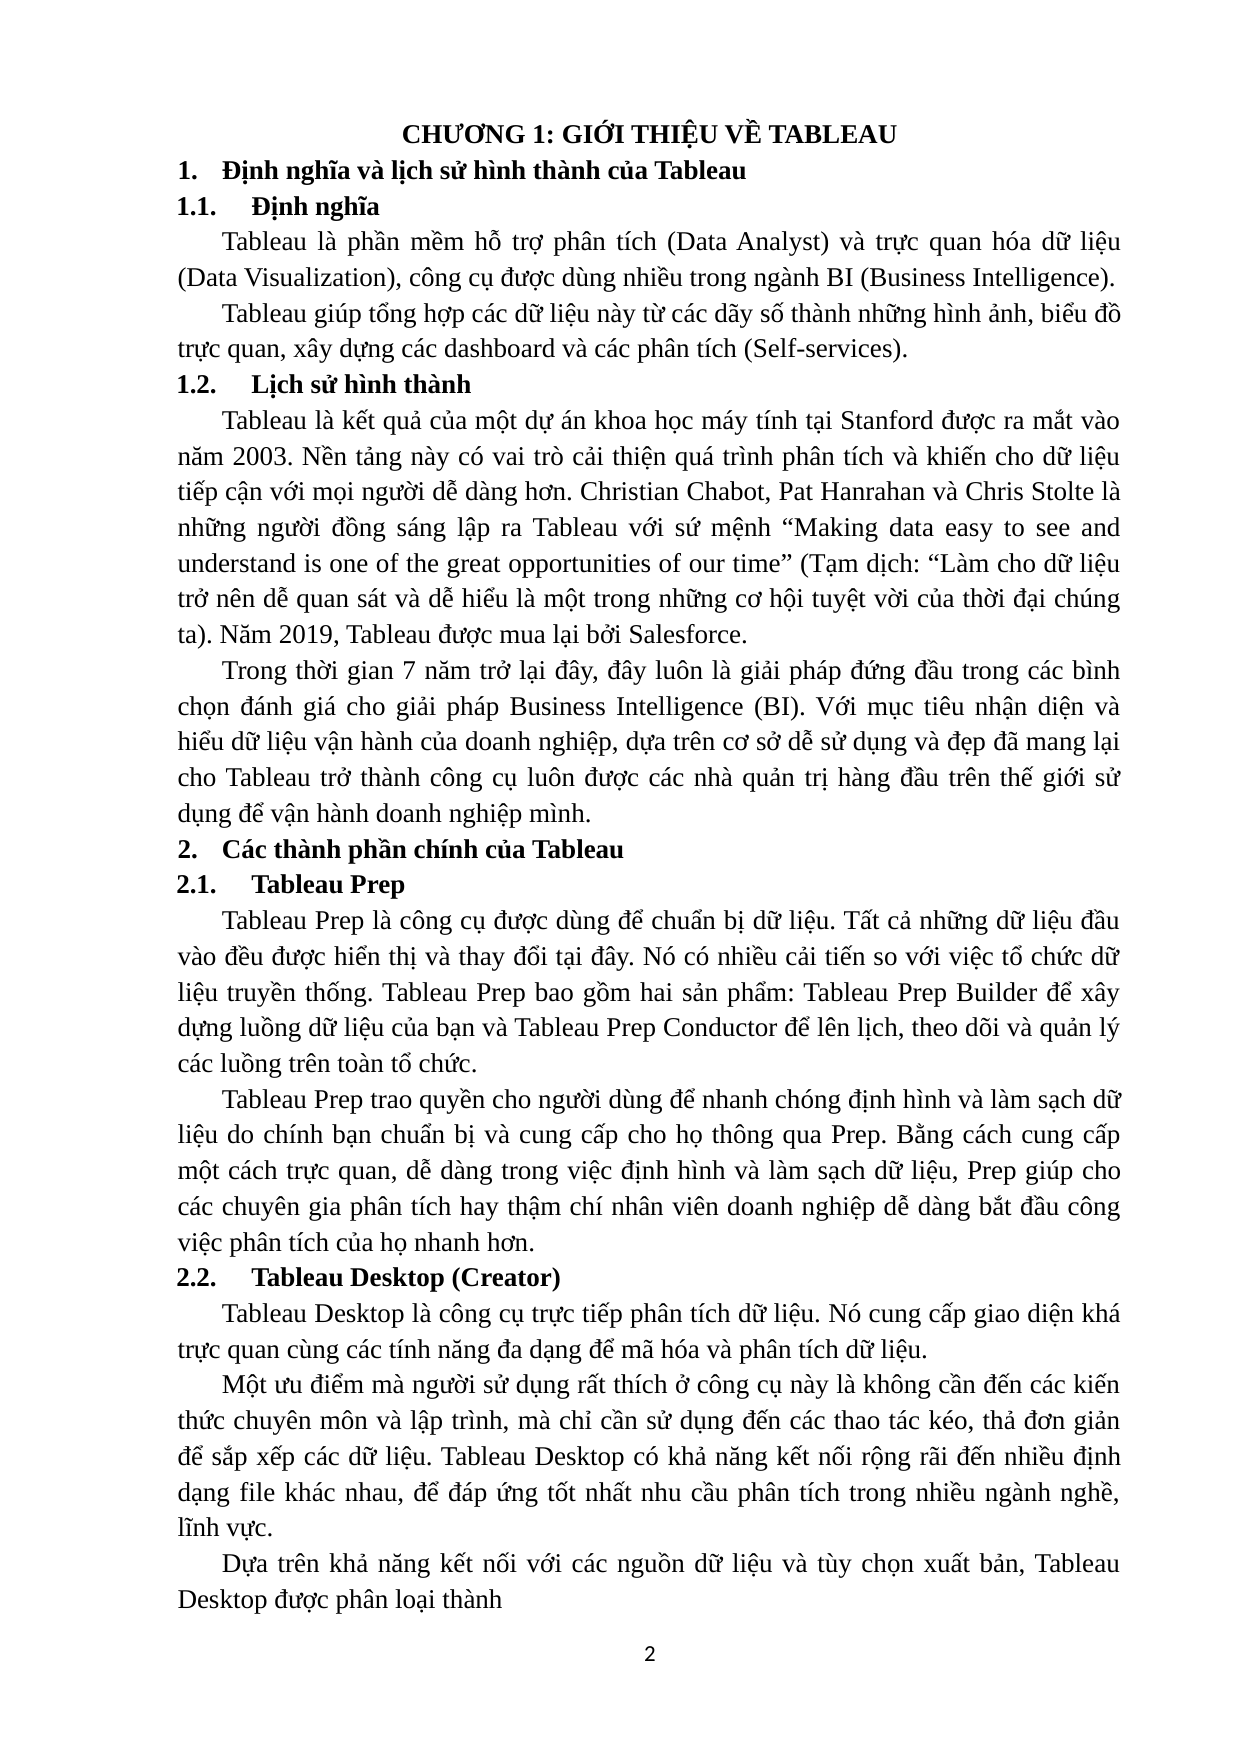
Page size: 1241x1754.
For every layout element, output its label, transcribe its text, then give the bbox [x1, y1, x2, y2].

text Tableau Prep trao quyền cho người dùng để nhanh chóng định hình và làm sạch dữ liệu do chính bạn chuẩn bị và cung cấp cho họ thông qua Prep. Bằng cách cung cấp một cách trực quan, dễ dàng trong việc định hình và làm sạch dữ liệu, Prep giúp cho các chuyên gia phân tích hay thậm chí nhân viên doanh nghiệp dễ dàng bắt đầu công việc phân tích của họ nhanh hơn. [177, 1083, 1122, 1257]
text Dựa trên khả năng kết nối với các nguồn dữ liệu và tùy chọn xuất bản, Tableau Desktop được phân loại thành [177, 1547, 1122, 1614]
list Tableau Prep [176, 868, 1122, 899]
list Các thành phần chính của Tableau [177, 833, 1122, 864]
text Tableau là kết quả của một dự án khoa học máy tính tại Stanford được ra mắt vào năm 2003. Nền tảng này có vai trò cải thiện quá trình phân tích và khiến cho dữ liệu tiếp cận với mọi người dễ dàng hơn. Christian Chabot, Pat Hanrahan và Chris Stolte là những người đồng sáng lập ra Tableau với sứ mệnh “Making data easy to see and understand is one of the great opportunities of our time” (Tạm dịch: “Làm cho dữ liệu trở nên dễ quan sát và dễ hiểu là một trong những cơ hội tuyệt vời của thời đại chúng ta). Năm 2019, Tableau được mua lại bởi Salesforce. [177, 404, 1122, 649]
text Tableau Prep là công cụ được dùng để chuẩn bị dữ liệu. Tất cả những dữ liệu đầu vào đều được hiển thị và thay đổi tại đây. Nó có nhiều cải tiến so với việc tổ chức dữ liệu truyền thống. Tableau Prep bao gồm hai sản phẩm: Tableau Prep Builder để xây dựng luồng dữ liệu của bạn và Tableau Prep Conductor để lên lịch, theo dõi và quản lý các luồng trên toàn tổ chức. [177, 904, 1122, 1078]
text Tableau giúp tổng hợp các dữ liệu này từ các dãy số thành những hình ảnh, biểu đồ trực quan, xây dựng các dashboard và các phân tích (Self-services). [177, 297, 1122, 364]
list Tableau Desktop (Creator) [176, 1261, 1122, 1293]
subtitle CHƯƠNG 1: GIỚI THIỆU VỀ TABLEAU [177, 118, 1122, 149]
list Lịch sử hình thành [176, 368, 1122, 399]
text Một ưu điểm mà người sử dụng rất thích ở công cụ này là không cần đến các kiến thức chuyên môn và lập trình, mà chỉ cần sử dụng đến các thao tác kéo, thả đơn giản để sắp xếp các dữ liệu. Tableau Desktop có khả năng kết nối rộng rãi đến nhiều định dạng file khác nhau, để đáp ứng tốt nhất nhu cầu phân tích trong nhiều ngành nghề, lĩnh vực. [177, 1369, 1122, 1543]
text Tableau Desktop là công cụ trực tiếp phân tích dữ liệu. Nó cung cấp giao diện khá trực quan cùng các tính năng đa dạng để mã hóa và phân tích dữ liệu. [177, 1297, 1122, 1364]
list Định nghĩa [176, 189, 1122, 221]
text Trong thời gian 7 năm trở lại đây, đây luôn là giải pháp đứng đầu trong các bình chọn đánh giá cho giải pháp Business Intelligence (BI). Với mục tiêu nhận diện và hiểu dữ liệu vận hành của doanh nghiệp, dựa trên cơ sở dễ sử dụng và đẹp đã mang lại cho Tableau trở thành công cụ luôn được các nhà quản trị hàng đầu trên thế giới sử dụng để vận hành doanh nghiệp mình. [177, 654, 1122, 828]
list Định nghĩa và lịch sử hình thành của Tableau [177, 154, 1122, 185]
text Tableau là phần mềm hỗ trợ phân tích (Data Analyst) và trực quan hóa dữ liệu (Data Visualization), công cụ được dùng nhiều trong ngành BI (Business Intelligence). [177, 225, 1122, 292]
